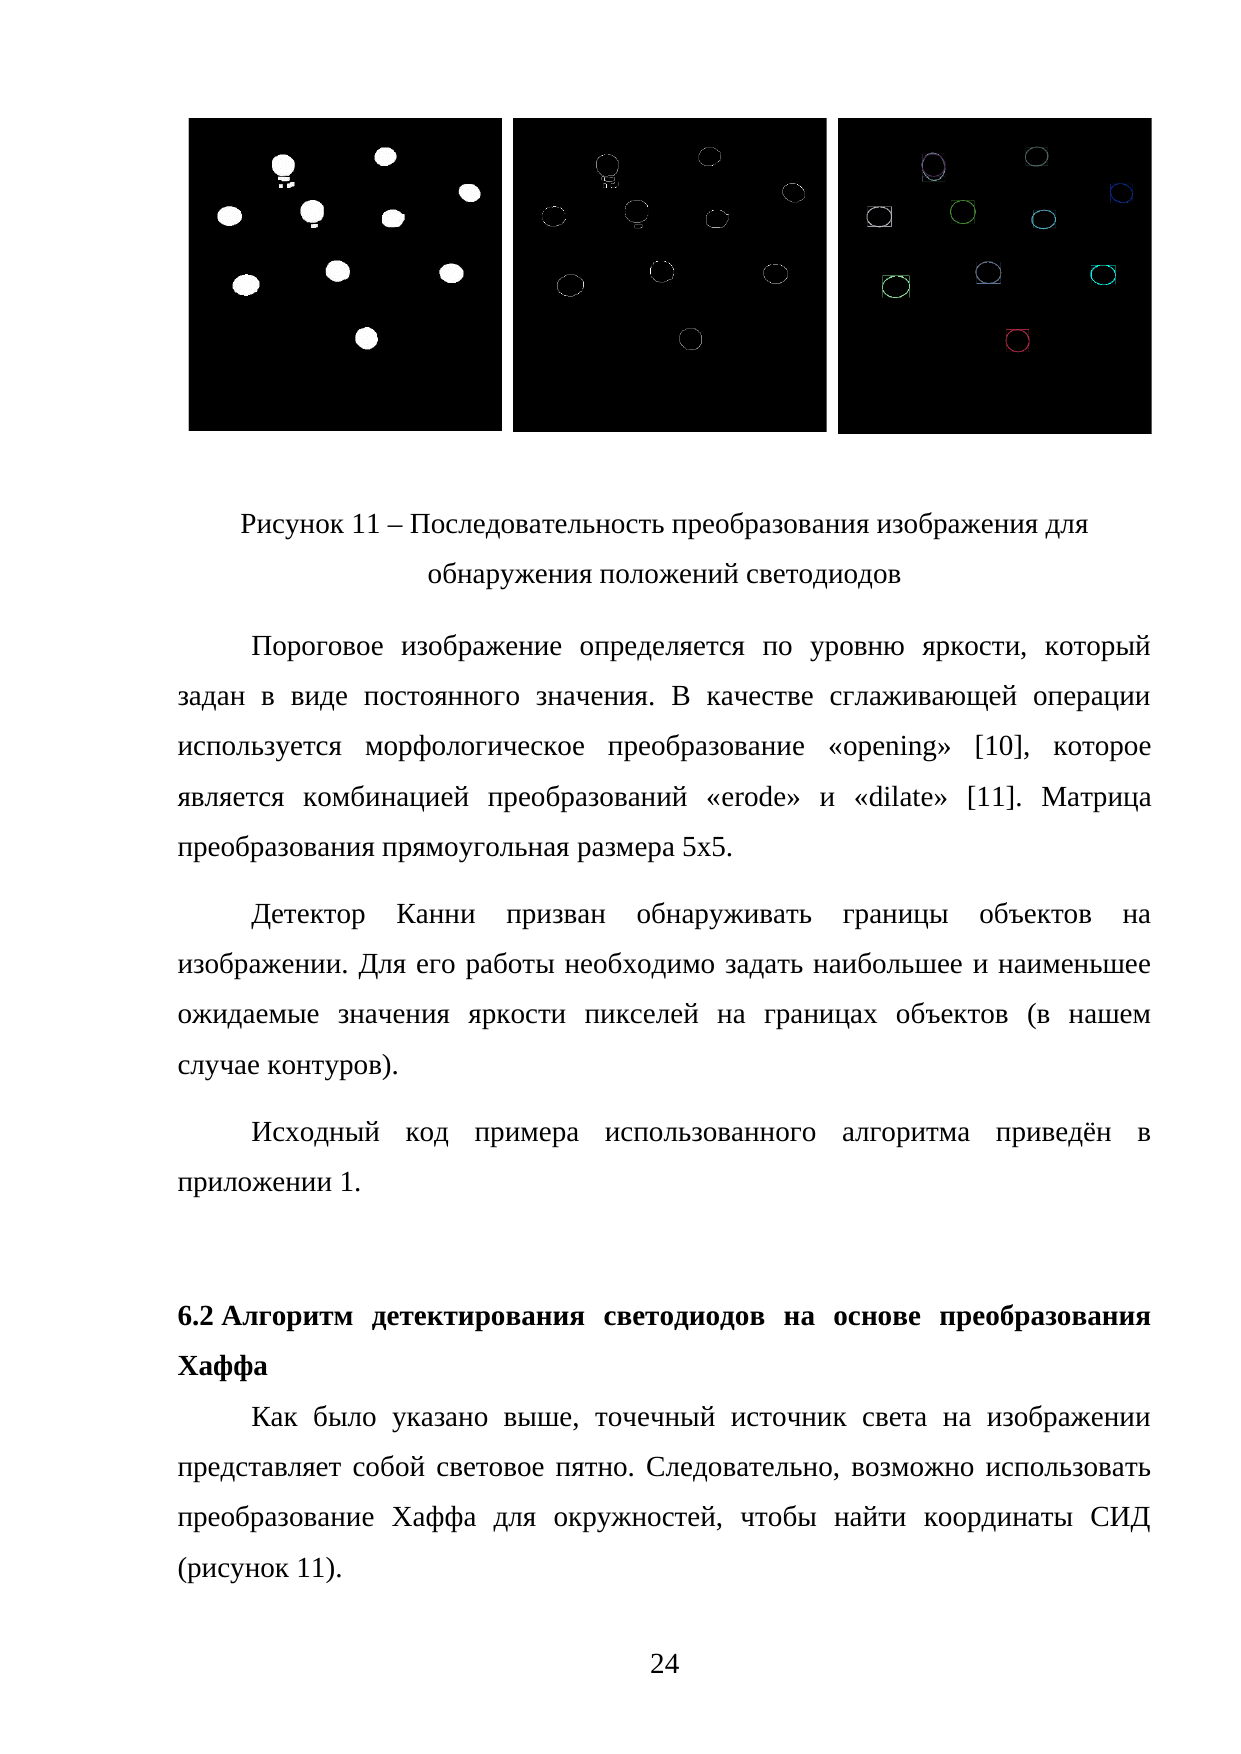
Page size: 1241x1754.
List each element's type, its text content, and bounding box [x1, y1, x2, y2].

text Пороговое изображение определяется по уровню яркости, который задан в виде постоянного значения. В качестве сглаживающей операции используется морфологическое преобразование «opening» [10], которое является комбинацией преобразований «erode» и «dilate» [11]. Матрица преобразования прямоугольная размера 5х5. [177, 628, 1152, 863]
table_cell [827, 118, 1152, 506]
text Детектор Канни призван обнаруживать границы объектов на изображении. Для его работы необходимо задать наибольшее и наименьшее ожидаемые значения яркости пикселей на границах объектов (в нашем случае контуров). [177, 896, 1152, 1081]
text Как было указано выше, точечный источник света на изображении представляет собой световое пятно. Следовательно, возможно использовать преобразование Хаффа для окружностей, чтобы найти координаты СИД (рисунок 11). [177, 1399, 1152, 1583]
picture [838, 118, 1152, 434]
table_cell [177, 118, 502, 506]
text Исходный код примера использованного алгоритма приведён в приложении 1. [177, 1114, 1152, 1198]
picture [513, 118, 827, 432]
text Рисунок 11 – Последовательность преобразования изображения для обнаружения положений светодиодов [177, 506, 1152, 590]
table_cell [502, 118, 827, 506]
subtitle 6.2 Алгоритм детектирования светодиодов на основе преобразования Хаффа [177, 1298, 1152, 1382]
picture [188, 118, 502, 431]
